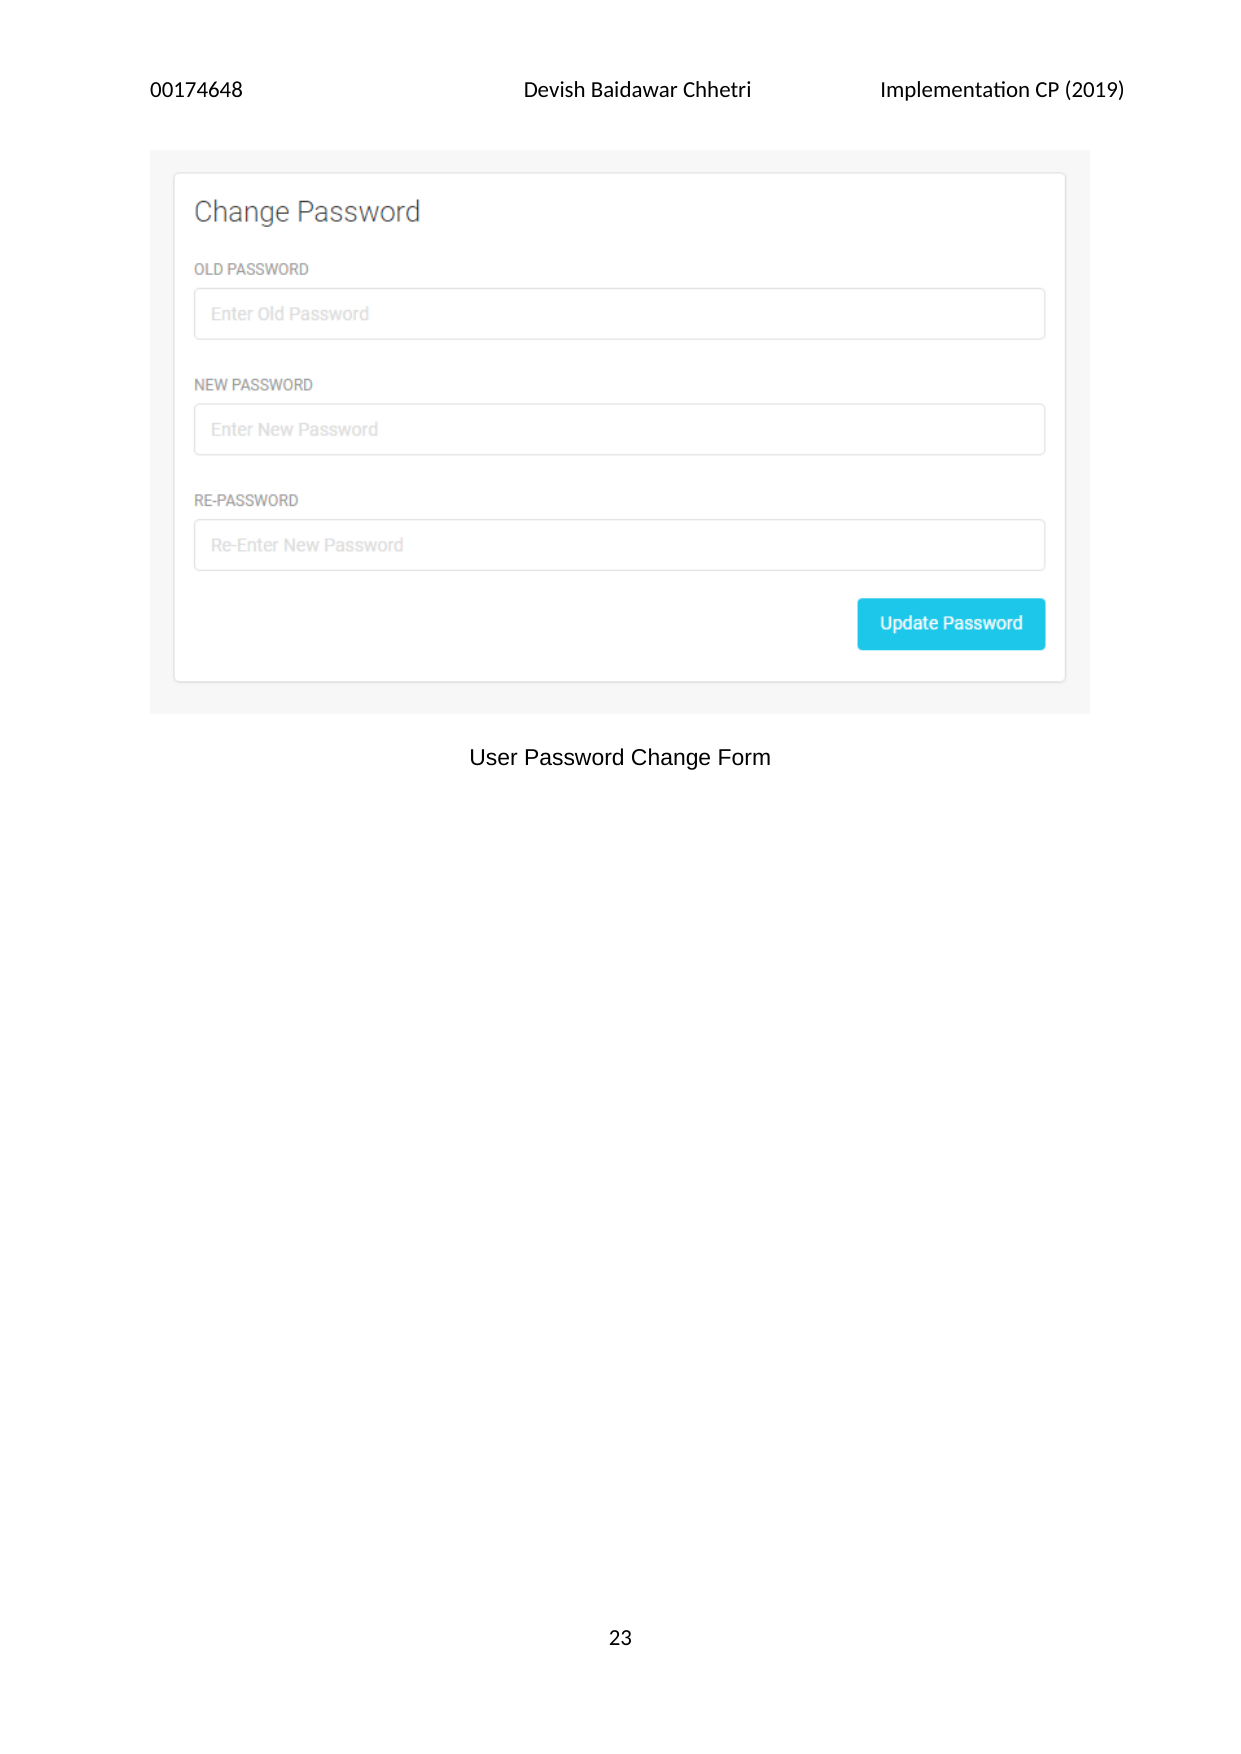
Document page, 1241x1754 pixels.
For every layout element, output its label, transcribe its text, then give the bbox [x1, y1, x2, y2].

picture [150, 150, 1091, 714]
text User Password Change Form [150, 744, 1090, 770]
